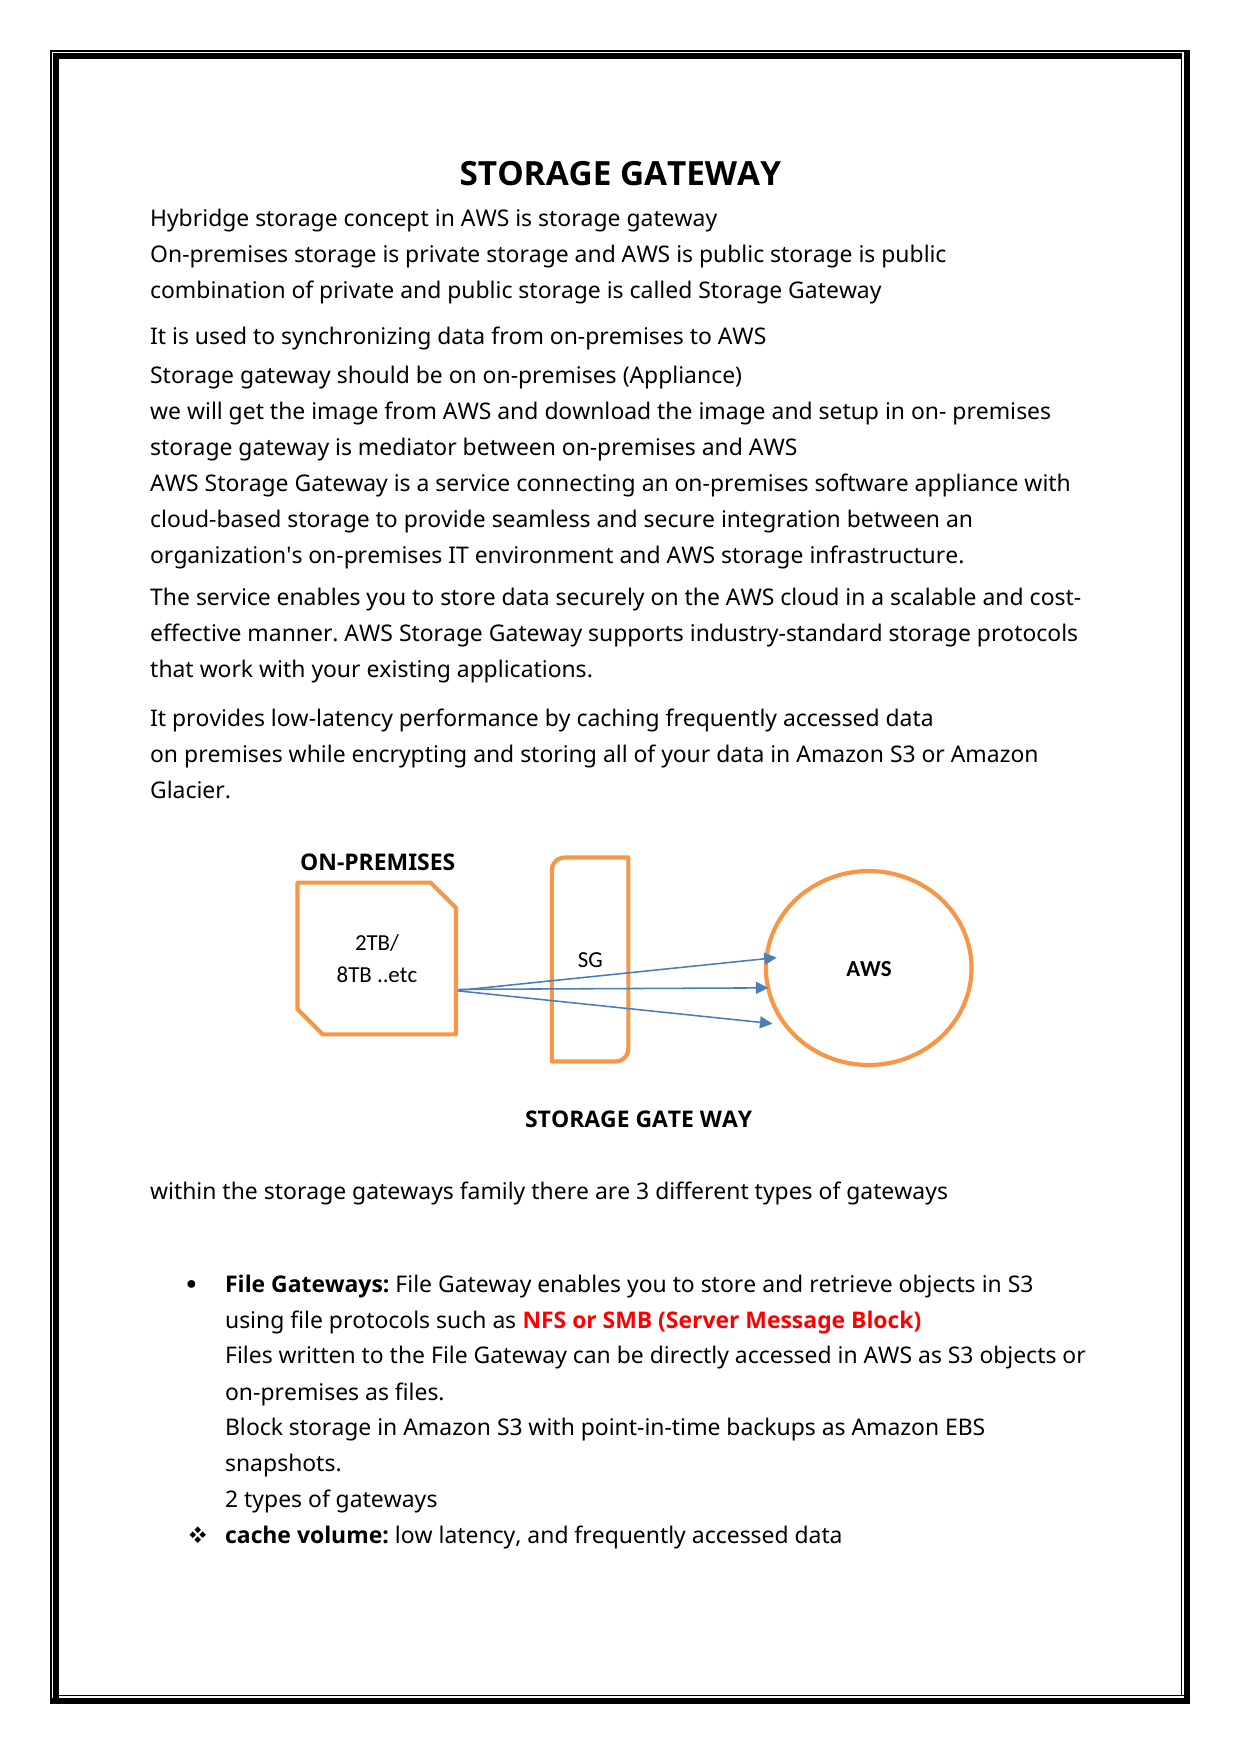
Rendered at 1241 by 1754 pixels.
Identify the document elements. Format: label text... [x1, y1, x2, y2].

text we will get the image from AWS and download the image and setup in on- premises [150, 395, 1090, 426]
text It provides low-latency performance by caching frequently accessed data [150, 702, 1090, 733]
list Block storage in Amazon S3 with point-in-time backups as Amazon EBS snapshots. [225, 1411, 1090, 1478]
text STORAGE GATEWAY [150, 150, 1090, 195]
text combination of private and public storage is called Storage Gateway [150, 274, 1090, 305]
list File Gateways: File Gateway enables you to store and retrieve objects in S3 using file protocols such as NFS or SMB (Server Message Block) [187, 1268, 1090, 1335]
text It is used to synchronizing data from on-premises to AWS [150, 320, 1090, 351]
text The service enables you to store data securely on the AWS cloud in a scalable and cost-effective manner. AWS Storage Gateway supports industry-standard storage protocols that work with your existing applications. [150, 581, 1090, 684]
text on premises while encrypting and storing all of your data in Amazon S3 or Amazon Glacier. [150, 738, 1090, 805]
text Storage gateway should be on on-premises (Appliance) [150, 359, 1090, 390]
text AWS Storage Gateway is a service connecting an on-premises software appliance with cloud-based storage to provide seamless and secure integration between an organization's on-premises IT environment and AWS storage infrastructure. [150, 467, 1090, 570]
list cache volume: low latency, and frequently accessed data [187, 1519, 1090, 1550]
text ON-PREMISES [225, 846, 1090, 877]
list Files written to the File Gateway can be directly accessed in AWS as S3 objects or on-premises as files. [225, 1339, 1090, 1407]
list 2 types of gateways [225, 1483, 1090, 1514]
text On-premises storage is private storage and AWS is public storage is public [150, 238, 1090, 269]
text Hybridge storage concept in AWS is storage gateway [150, 202, 1090, 233]
text within the storage gateways family there are 3 different types of gateways [150, 1175, 1090, 1206]
text storage gateway is mediator between on-premises and AWS [150, 431, 1090, 462]
text STORAGE GATE WAY [450, 1103, 1090, 1134]
